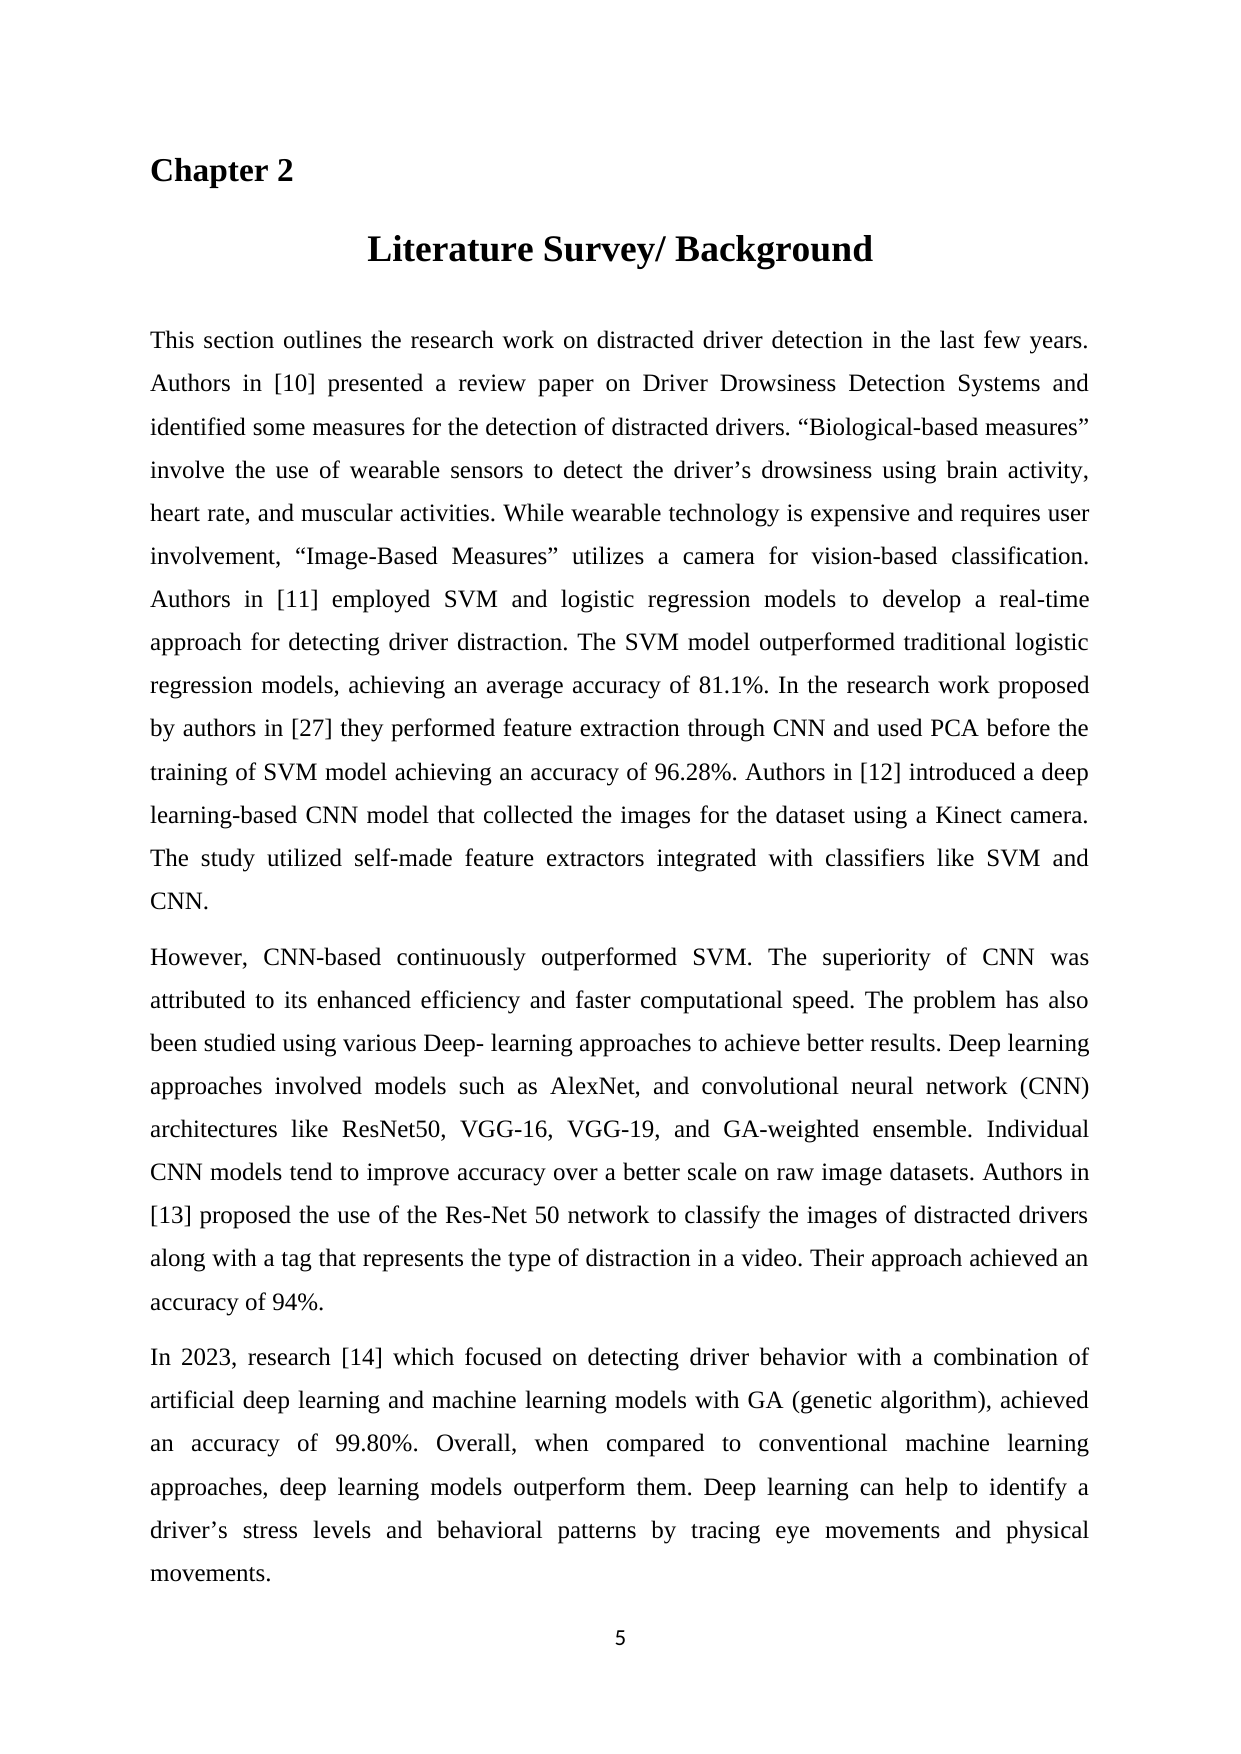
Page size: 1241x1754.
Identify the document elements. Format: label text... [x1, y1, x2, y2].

text Chapter 2 [150, 150, 1090, 188]
text This section outlines the research work on distracted driver detection in the last few years. Authors in [10] presented a review paper on Driver Drowsiness Detection Systems and identified some measures for the detection of distracted drivers. “Biological-based measures” involve the use of wearable sensors to detect the driver’s drowsiness using brain activity, heart rate, and muscular activities. While wearable technology is expensive and requires user involvement, “Image-Based Measures” utilizes a camera for vision-based classification. Authors in [11] employed SVM and logistic regression models to develop a real-time approach for detecting driver distraction. The SVM model outperformed traditional logistic regression models, achieving an average accuracy of 81.1%. In the research work proposed by authors in [27] they performed feature extraction through CNN and used PCA before the training of SVM model achieving an accuracy of 96.28%. Authors in [12] introduced a deep learning-based CNN model that collected the images for the dataset using a Kinect camera. The study utilized self-made feature extractors integrated with classifiers like SVM and CNN. [150, 325, 1090, 915]
text In 2023, research [14] which focused on detecting driver behavior with a combination of artificial deep learning and machine learning models with GA (genetic algorithm), achieved an accuracy of 99.80%. Overall, when compared to conventional machine learning approaches, deep learning models outperform them. Deep learning can help to identify a driver’s stress levels and behavioral patterns by tracing eye movements and physical movements. [150, 1342, 1090, 1587]
text Literature Survey/ Background [150, 227, 1090, 270]
text However, CNN-based continuously outperformed SVM. The superiority of CNN was attributed to its enhanced efficiency and faster computational speed. The problem has also been studied using various Deep- learning approaches to achieve better results. Deep learning approaches involved models such as AlexNet, and convolutional neural network (CNN) architectures like ResNet50, VGG-16, VGG-19, and GA-weighted ensemble. Individual CNN models tend to improve accuracy over a better scale on raw image datasets. Authors in [13] proposed the use of the Res-Net 50 network to classify the images of distracted drivers along with a tag that represents the type of distraction in a video. Their approach achieved an accuracy of 94%. [150, 942, 1090, 1315]
